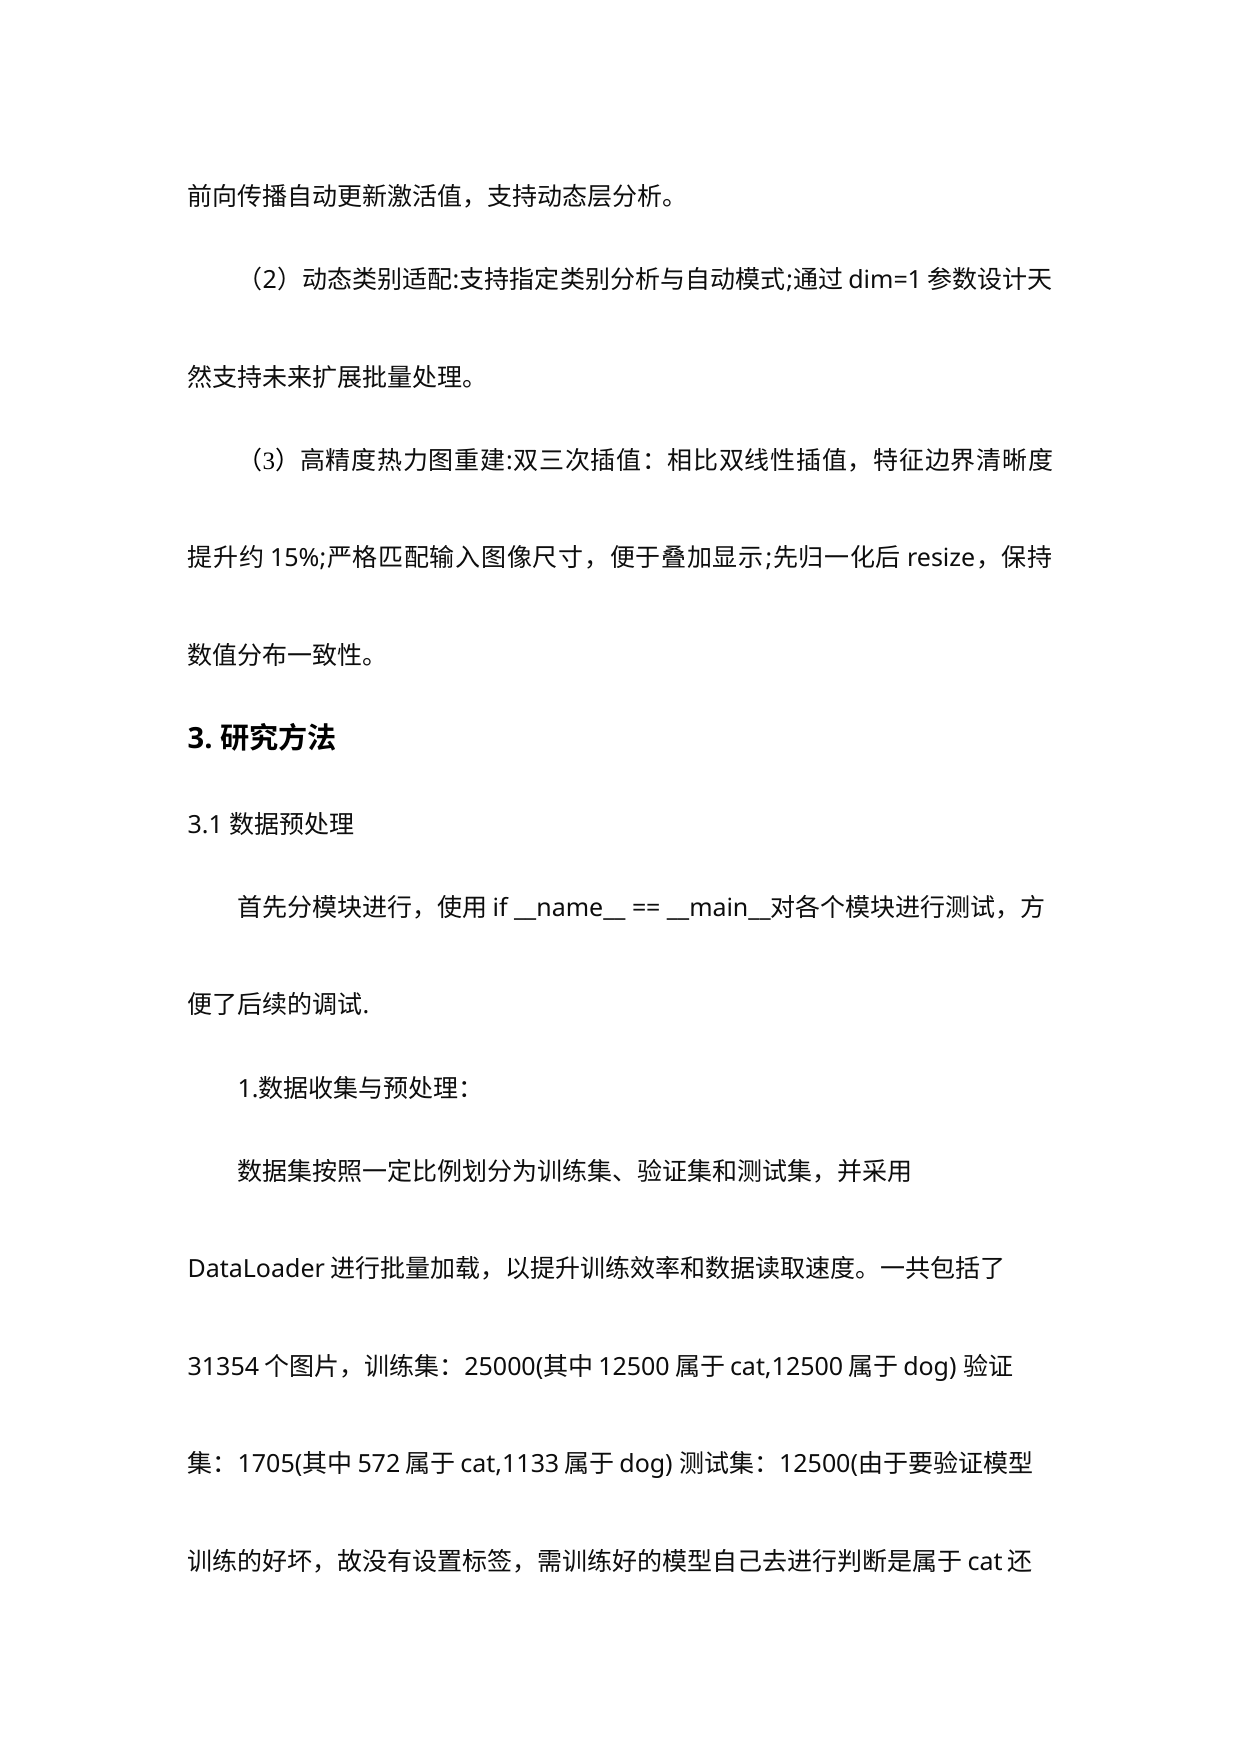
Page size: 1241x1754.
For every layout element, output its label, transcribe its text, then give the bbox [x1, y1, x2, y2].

text 1.数据收集与预处理： [187, 1054, 1053, 1119]
text 3.1 数据预处理 [187, 790, 1053, 855]
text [187, 1137, 1053, 1592]
list 高精度热力图重建:双三次插值：相比双线性插值，特征边界清晰度提升约15%;严格匹配输入图像尺寸，便于叠加显示;先归一化后resize，保持数值分布一致性。 [187, 426, 1053, 686]
list 动态类别适配:支持指定类别分析与自动模式;通过dim=1参数设计天然支持未来扩展批量处理。 [187, 245, 1053, 408]
text 首先分模块进行，使用if __name__ == __main__对各个模块进行测试，方便了后续的调试. [187, 873, 1053, 1036]
text 3. 研究方法 [187, 704, 1053, 769]
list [187, 162, 1053, 227]
